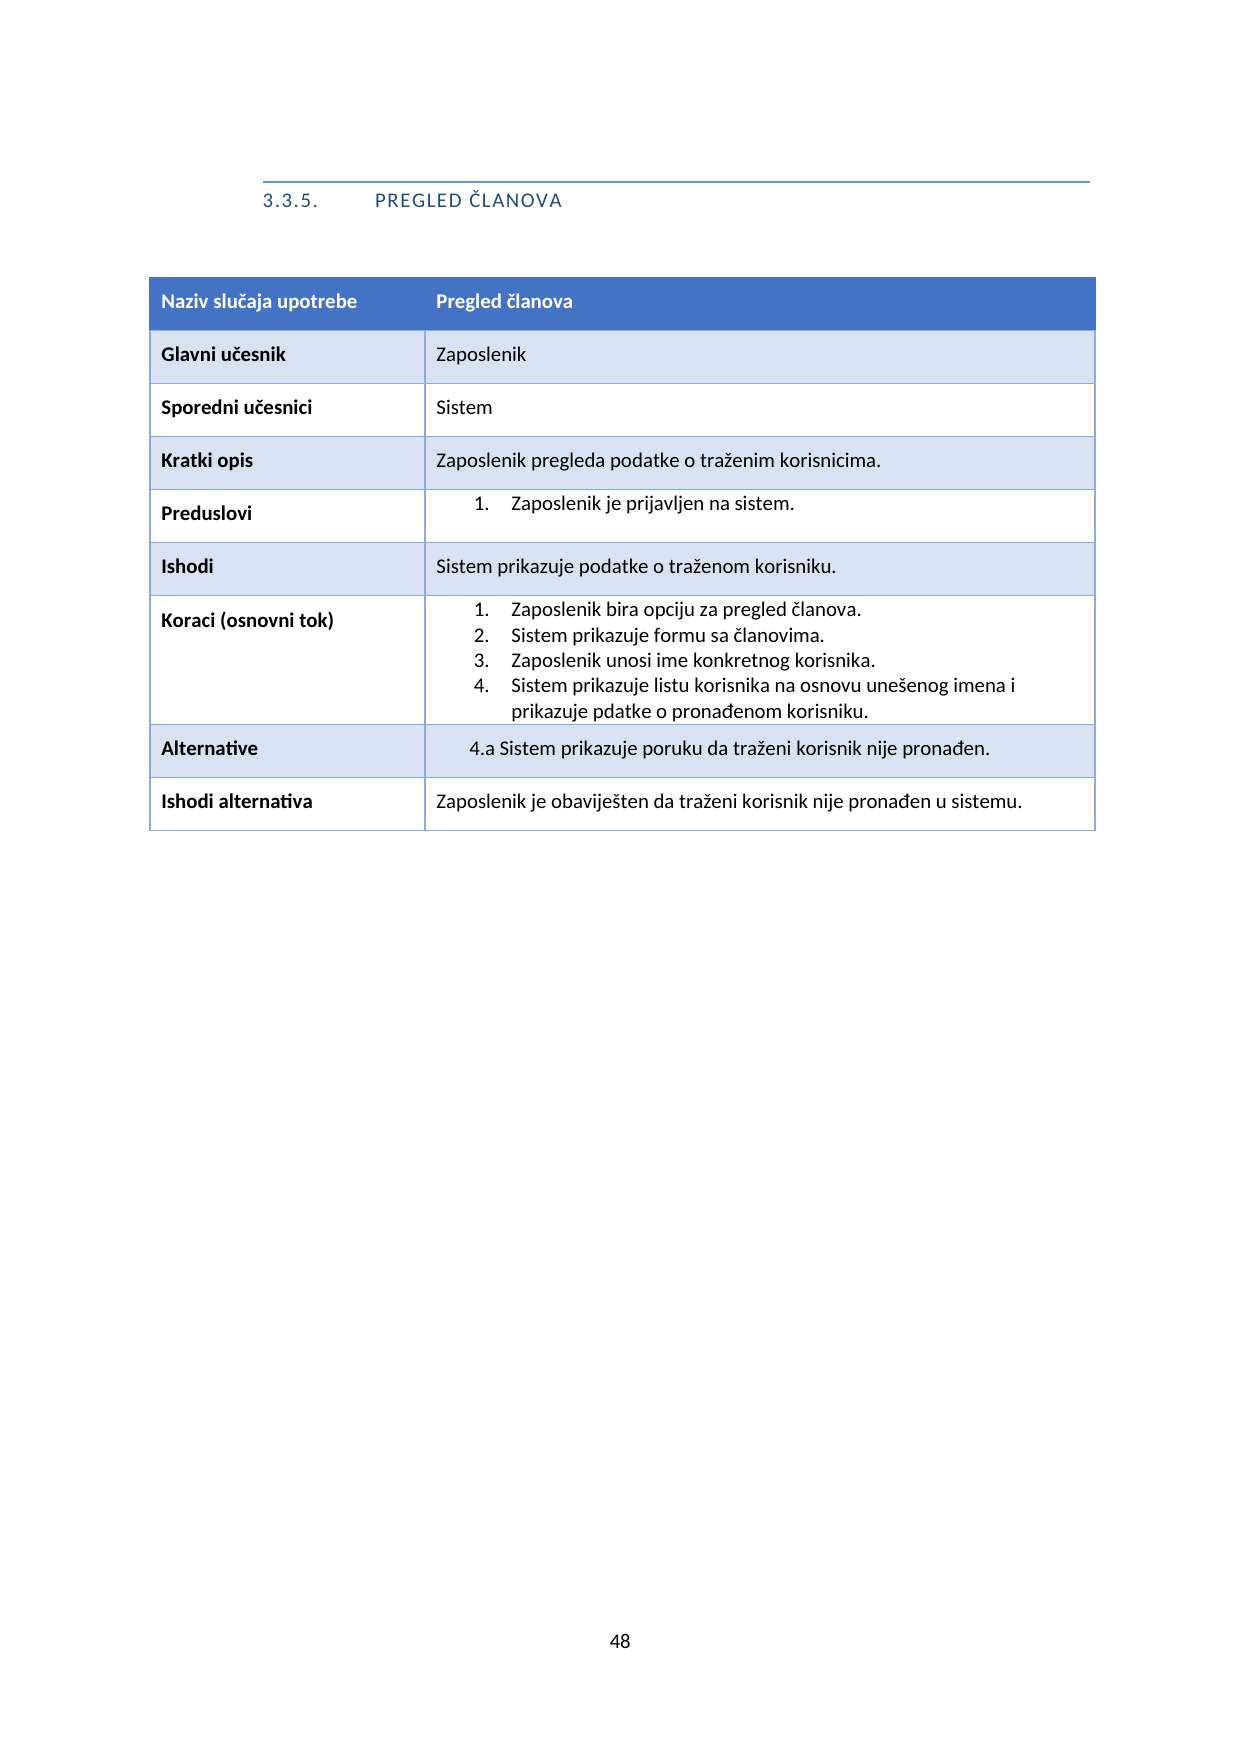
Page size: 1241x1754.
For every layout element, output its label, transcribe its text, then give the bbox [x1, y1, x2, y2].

table_cell Zaposlenik pregleda podatke o traženim korisnicima. [426, 437, 1094, 489]
table_cell Zaposlenik je prijavljen na sistem. [426, 490, 1094, 542]
table_cell Ishodi [151, 543, 424, 595]
table_cell Zaposlenik je obaviješten da traženi korisnik nije pronađen u sistemu. [426, 778, 1094, 830]
table_cell Zaposlenik [426, 331, 1094, 383]
table_cell Zaposlenik bira opciju za pregled članova. Sistem prikazuje formu sa članovima. Zaposlenik unosi ime konkretnog korisnika. Sistem prikazuje listu korisnika na osnovu unešenog imena i prikazuje pdatke o pronađenom korisniku. [426, 596, 1094, 723]
table_cell Koraci (osnovni tok) [151, 596, 424, 723]
table_cell Alternative [151, 725, 424, 777]
table_header Naziv slučaja upotrebe [151, 278, 424, 330]
table_cell Sistem prikazuje podatke o traženom korisniku. [426, 543, 1094, 595]
table_cell 4.a Sistem prikazuje poruku da traženi korisnik nije pronađen. [426, 725, 1094, 777]
subtitle Pregled članova [262, 182, 1090, 212]
table_cell Sporedni učesnici [151, 384, 424, 436]
table_cell Ishodi alternativa [151, 778, 424, 830]
table_cell Preduslovi [151, 490, 424, 542]
table_cell Sistem [426, 384, 1094, 436]
table_cell Kratki opis [151, 437, 424, 489]
table_header Pregled članova [426, 278, 1094, 330]
table_cell Glavni učesnik [151, 331, 424, 383]
